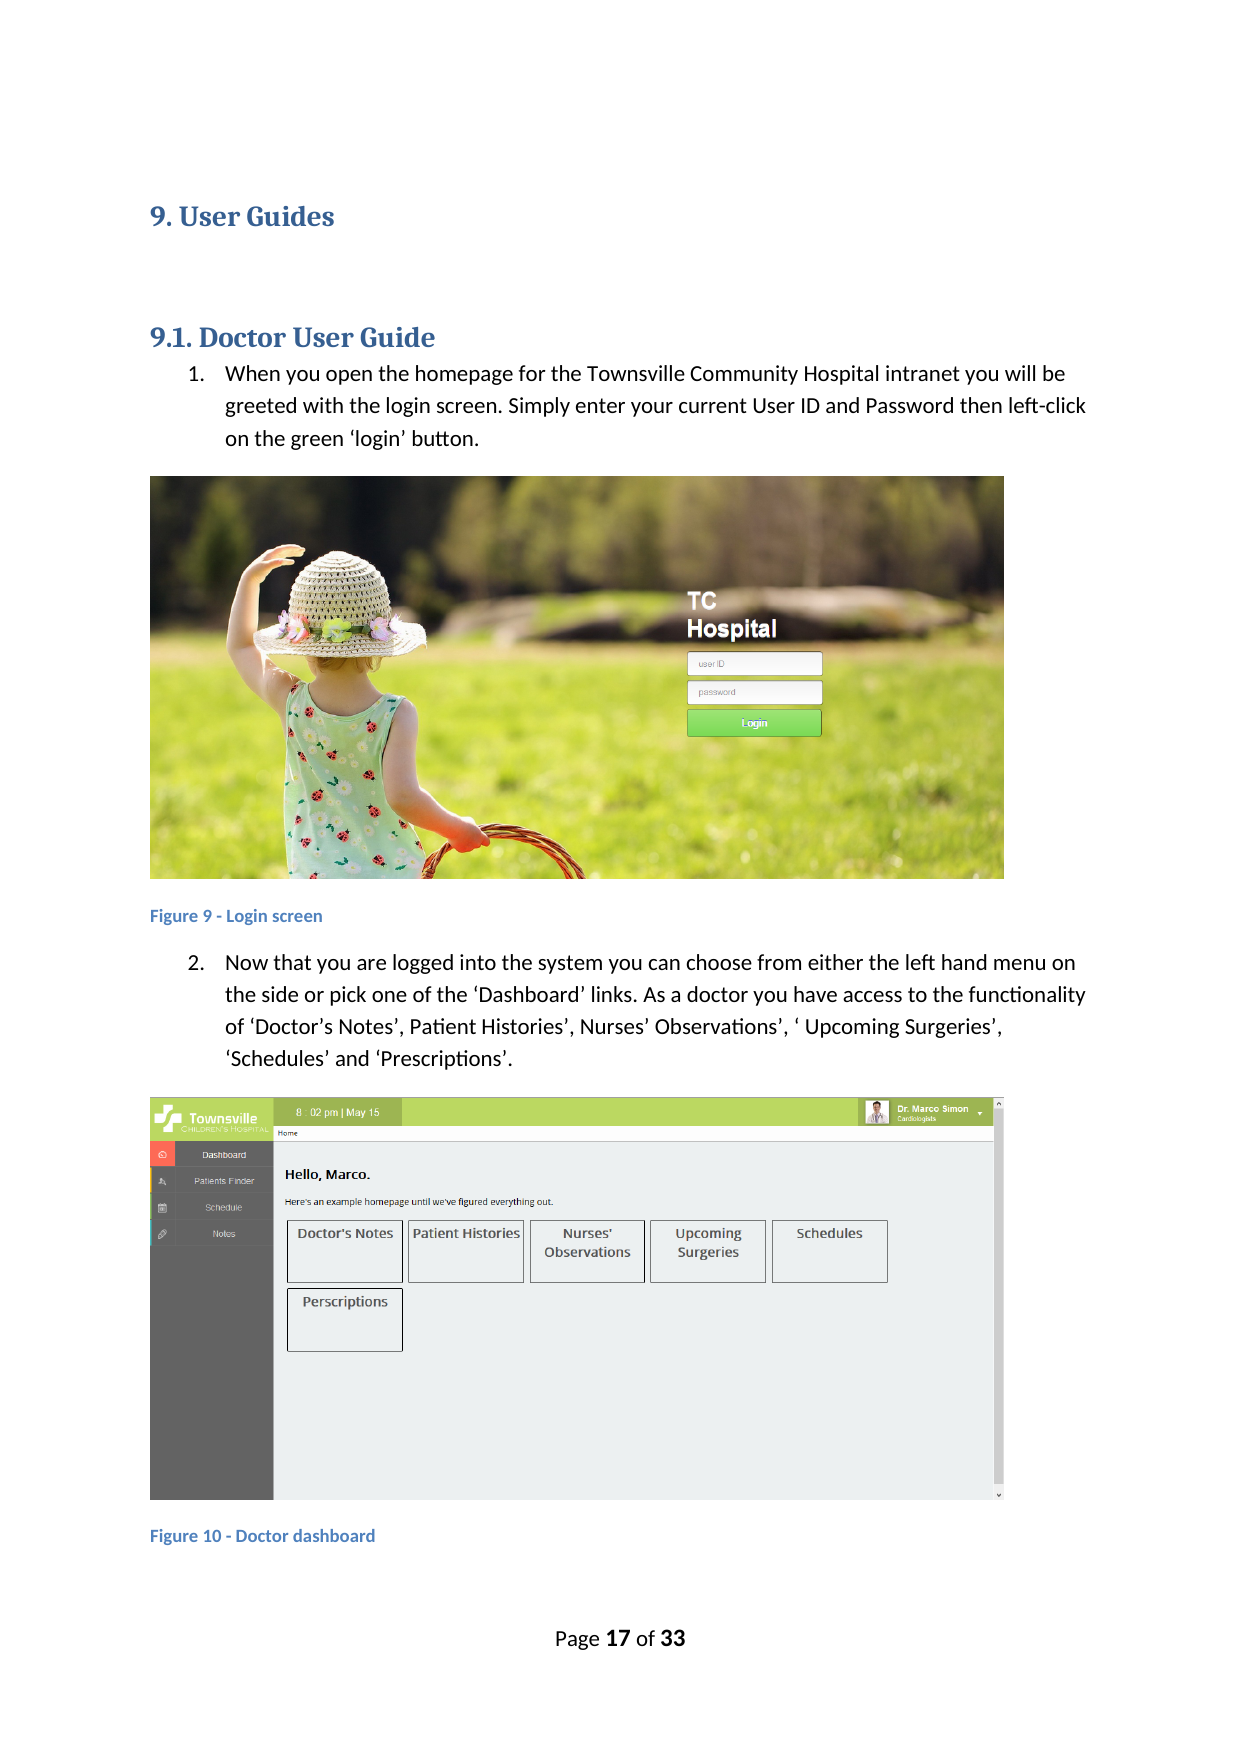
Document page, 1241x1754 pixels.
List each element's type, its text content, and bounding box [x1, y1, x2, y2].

list Now that you are logged into the system you can choose from either the left hand menu on the side or pick one of the ‘Dashboard’ links. As a doctor you have access to the functionality of ‘Doctor’s Notes’, Patient Histories’, Nurses’ Observations’, ‘ Upcoming Surgeries’, ‘Schedules’ and ‘Prescriptions’. [187, 948, 1090, 1072]
text Figure 9 - Login screen [150, 904, 1090, 927]
list When you open the homepage for the Townsville Community Hospital intranet you will be greeted with the login screen. Simply enter your current User ID and Password then left-click on the green ‘login’ button. [187, 359, 1090, 452]
picture [150, 1097, 1004, 1500]
subtitle 9. User Guides [150, 200, 1090, 233]
text Figure 10 - Doctor dashboard [150, 1524, 1090, 1547]
subtitle 9.1. Doctor User Guide [150, 321, 1090, 354]
picture [150, 476, 1004, 879]
